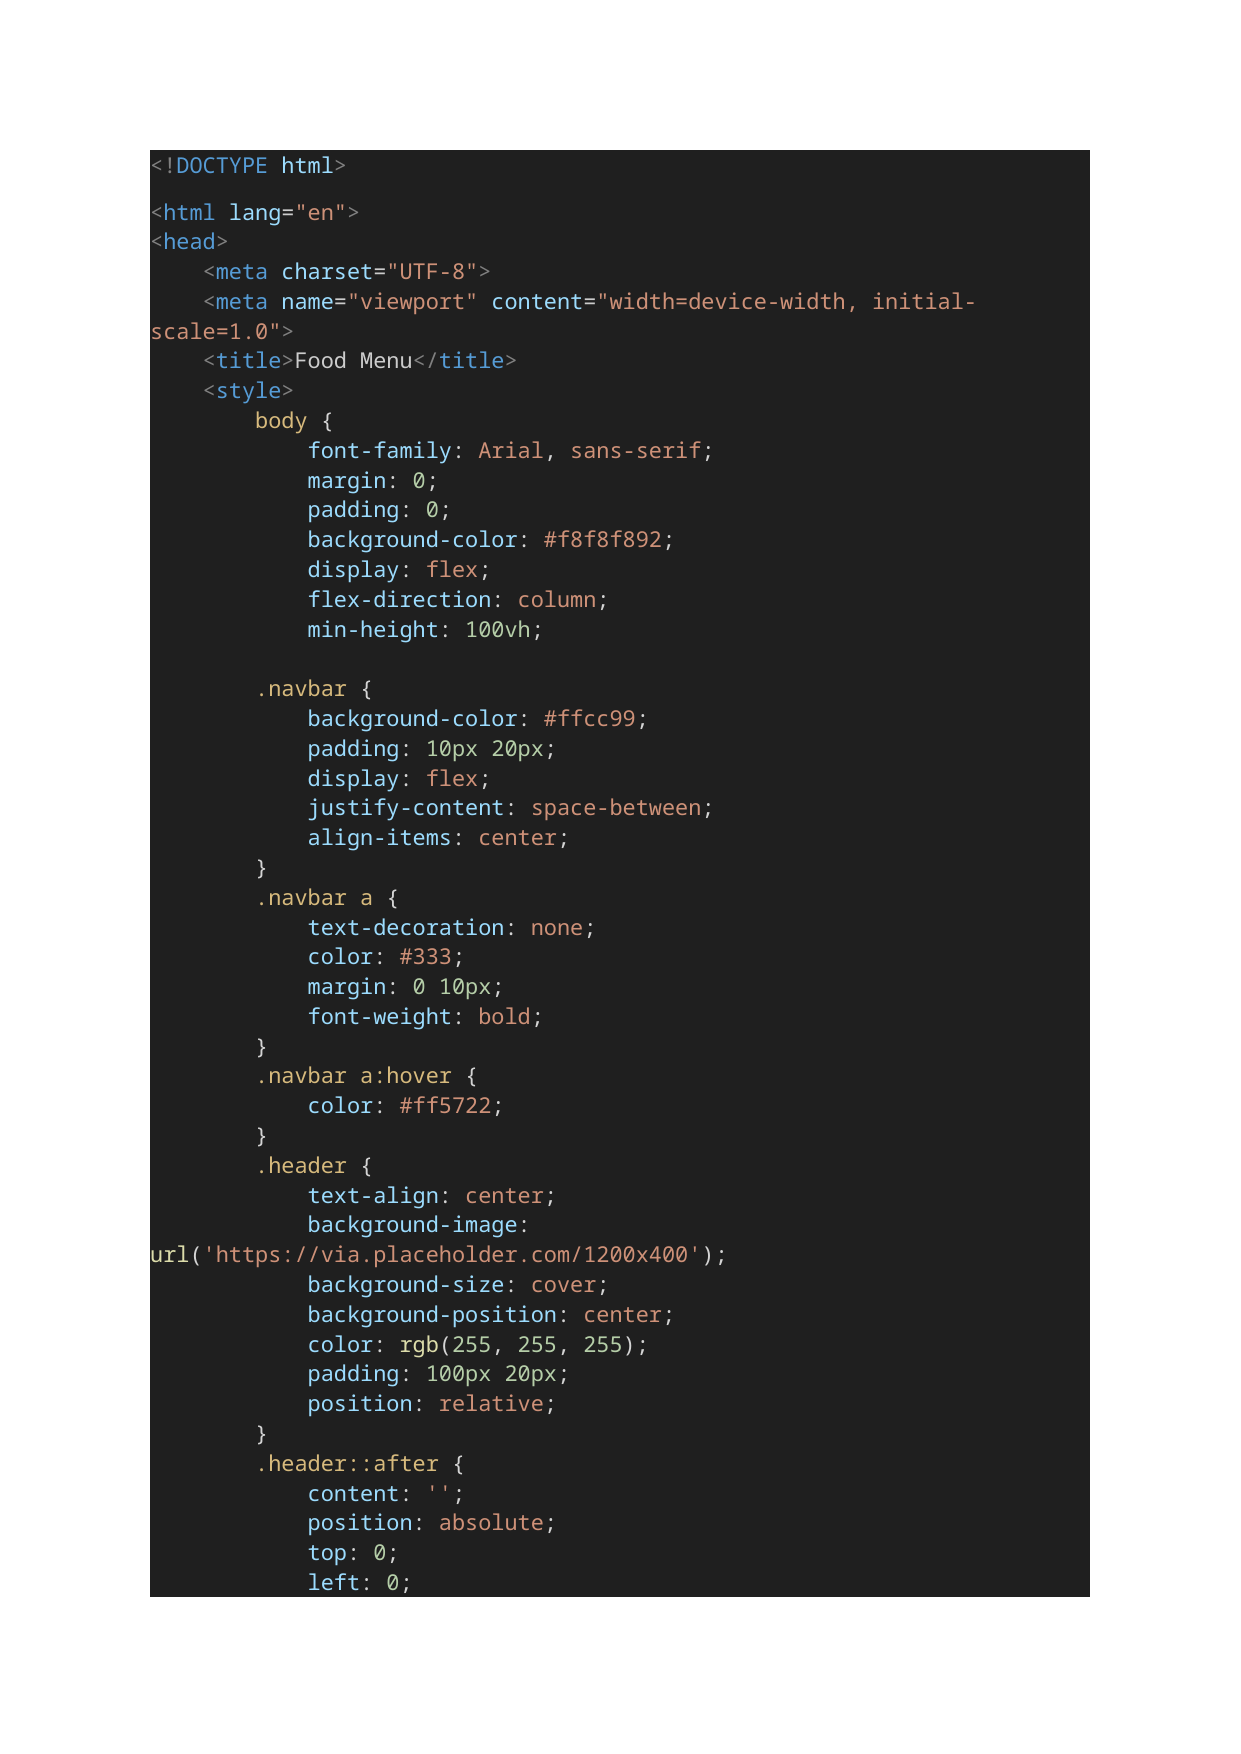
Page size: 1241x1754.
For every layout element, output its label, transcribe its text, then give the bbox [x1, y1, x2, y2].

text position: relative; [150, 1388, 1090, 1418]
text <meta charset="UTF-8"> [150, 256, 1090, 286]
text body { [150, 405, 1090, 435]
text } [150, 852, 1090, 882]
text <title>Food Menu</title> [150, 345, 1090, 375]
text margin: 0 10px; [150, 971, 1090, 1001]
text display: flex; [150, 554, 1090, 584]
text min-height: 100vh; [150, 613, 1090, 643]
text text-decoration: none; [150, 911, 1090, 941]
text .header { [150, 1150, 1090, 1179]
text color: #ff5722; [150, 1090, 1090, 1120]
text background-size: cover; [150, 1269, 1090, 1299]
text justify-content: space-between; [150, 792, 1090, 822]
text background-color: #ffcc99; [150, 703, 1090, 733]
text padding: 0; [150, 494, 1090, 524]
text .header::after { [150, 1448, 1090, 1477]
text flex-direction: column; [150, 584, 1090, 613]
text padding: 10px 20px; [150, 733, 1090, 762]
text margin: 0; [150, 464, 1090, 494]
text top: 0; [150, 1537, 1090, 1567]
text } [150, 1120, 1090, 1150]
text background-color: #f8f8f892; [150, 524, 1090, 554]
text .navbar a:hover { [150, 1060, 1090, 1090]
text } [150, 1418, 1090, 1448]
text <!DOCTYPE html> [150, 150, 1090, 180]
text <style> [150, 375, 1090, 405]
text background-position: center; [150, 1299, 1090, 1328]
text <head> [150, 226, 1090, 256]
text <html lang="en"> [150, 196, 1090, 226]
text display: flex; [150, 762, 1090, 792]
text .navbar { [150, 673, 1090, 703]
text <meta name="viewport" content="width=device-width, initial-scale=1.0"> [150, 286, 1090, 345]
text background-image: url('https://via.placeholder.com/1200x400'); [150, 1209, 1090, 1269]
text left: 0; [150, 1567, 1090, 1597]
text text-align: center; [150, 1179, 1090, 1209]
text } [150, 1031, 1090, 1060]
text color: rgb(255, 255, 255); [150, 1328, 1090, 1358]
text color: #333; [150, 941, 1090, 971]
text content: ''; [150, 1477, 1090, 1507]
text .navbar a { [150, 882, 1090, 911]
text padding: 100px 20px; [150, 1358, 1090, 1388]
text position: absolute; [150, 1507, 1090, 1537]
text align-items: center; [150, 822, 1090, 852]
text font-family: Arial, sans-serif; [150, 435, 1090, 464]
text font-weight: bold; [150, 1001, 1090, 1031]
